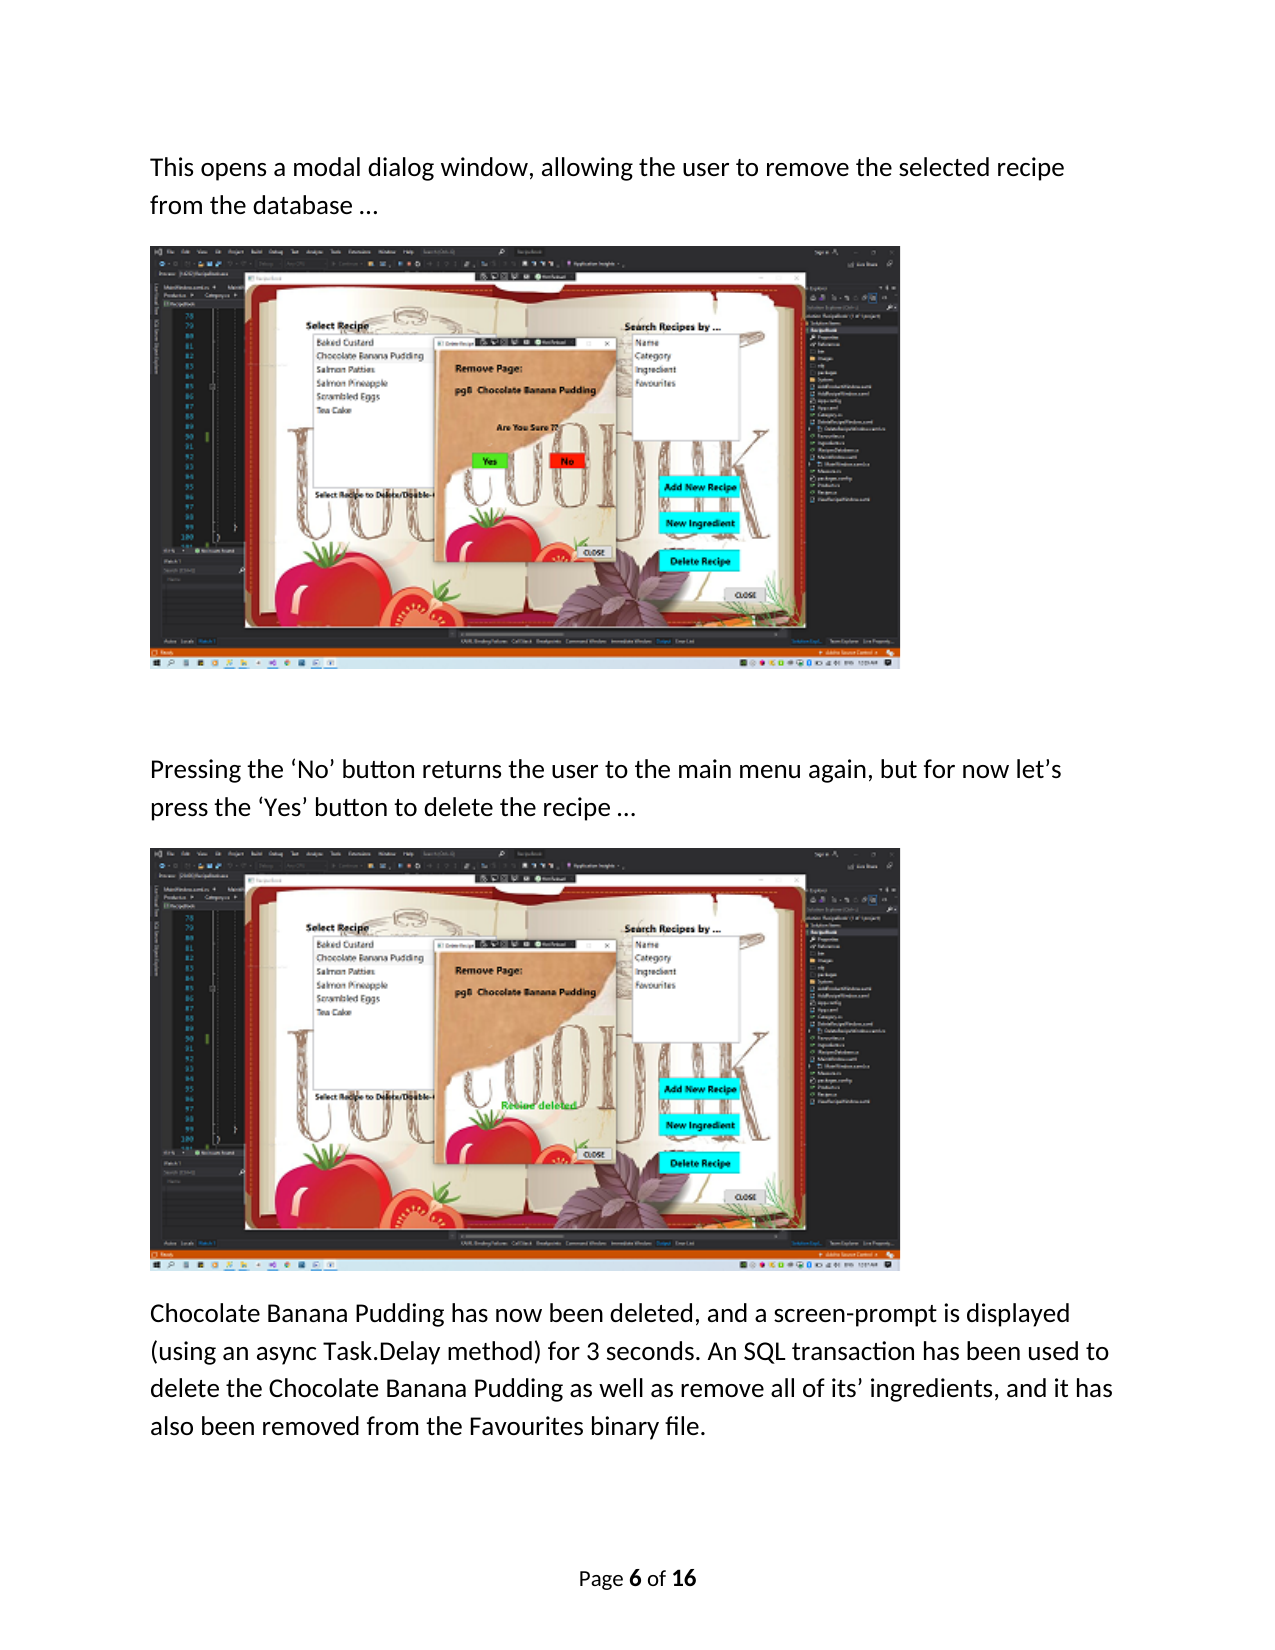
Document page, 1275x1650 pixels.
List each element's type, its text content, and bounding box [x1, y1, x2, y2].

text This opens a modal dialog window, allowing the user to remove the selected recipe from the database … [150, 150, 1125, 221]
picture [150, 848, 901, 1271]
text Chocolate Banana Pudding has now been deleted, and a screen-prompt is displayed (using an async Task.Delay method) for 3 seconds. An SQL transaction has been used to delete the Chocolate Banana Pudding as well as remove all of its’ ingredients, and it has also been removed from the Favourites binary file. [150, 1296, 1125, 1443]
picture [150, 246, 901, 669]
text Pressing the ‘No’ button returns the user to the main menu again, but for now let’s press the ‘Yes’ button to delete the recipe … [150, 752, 1125, 823]
